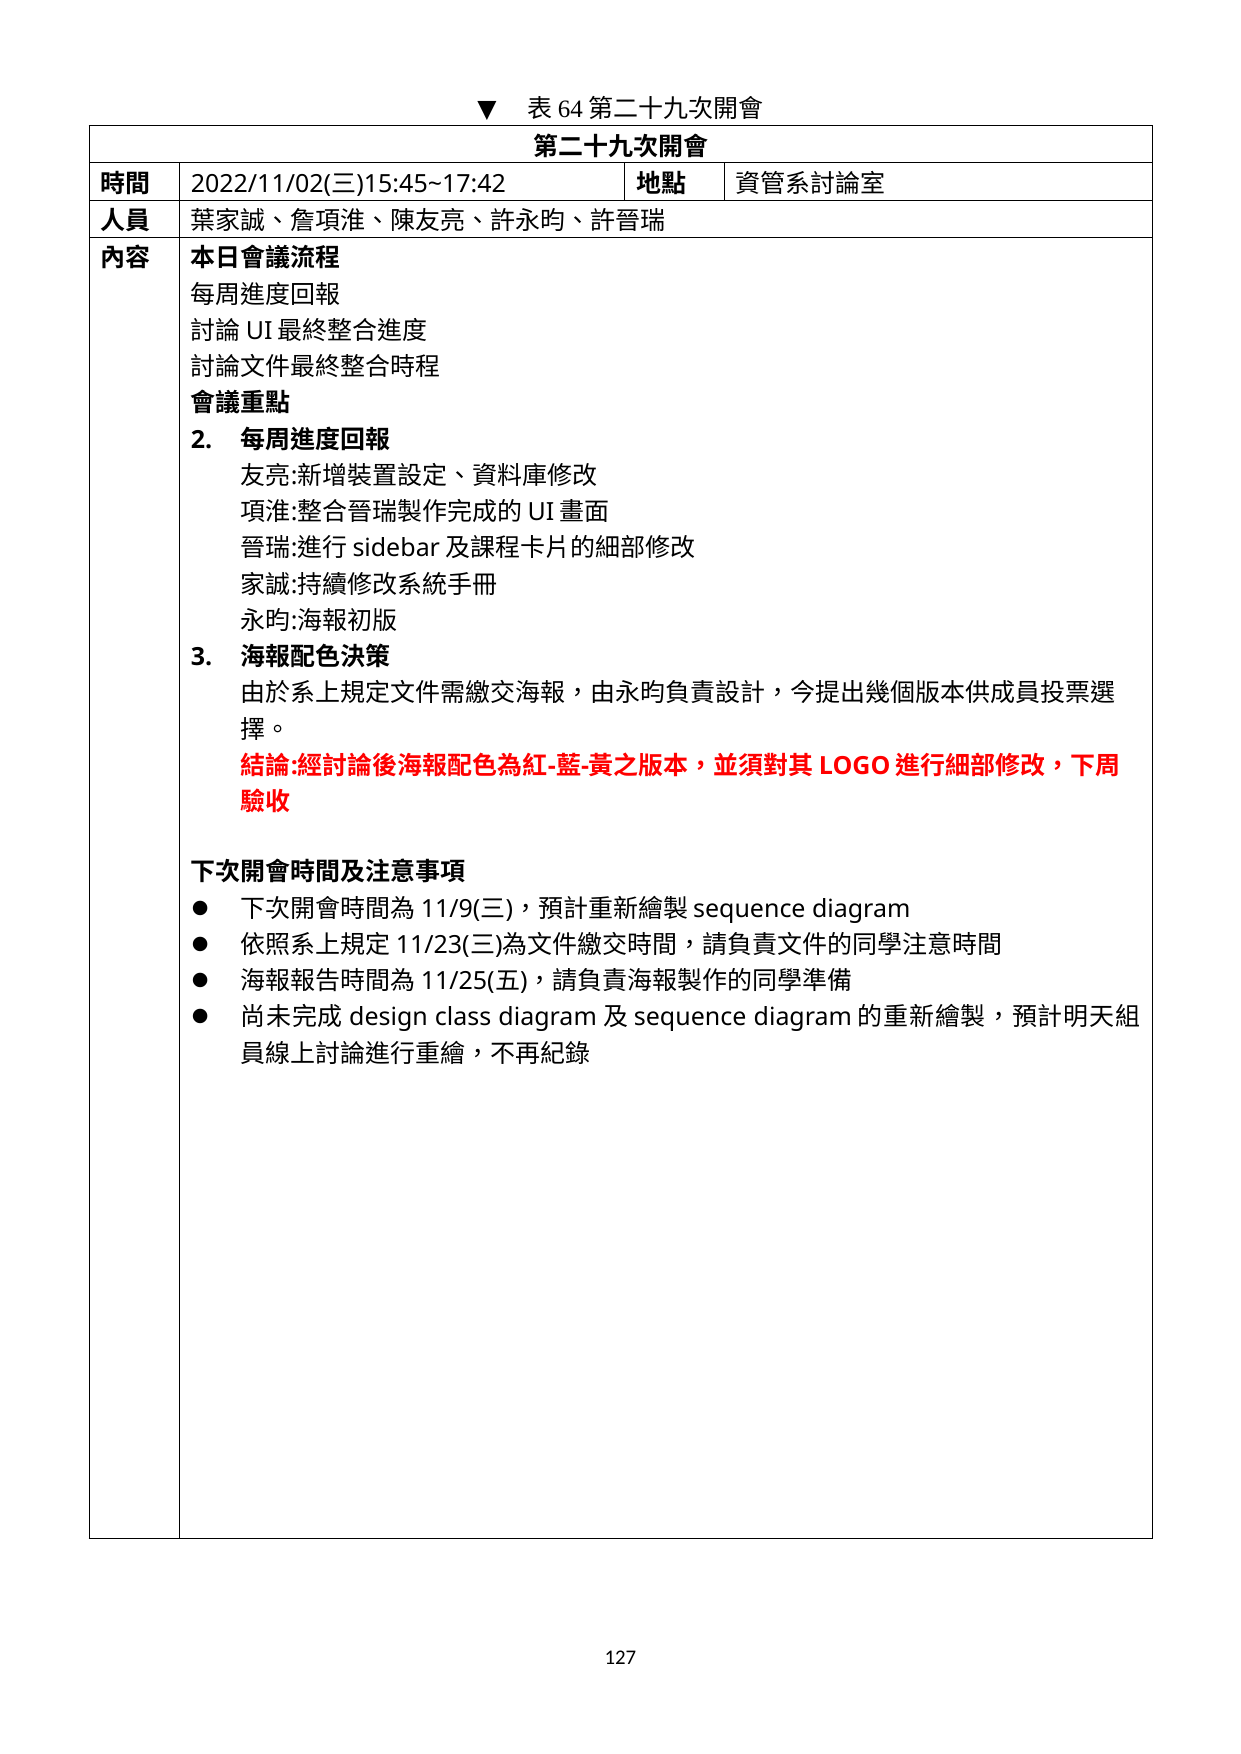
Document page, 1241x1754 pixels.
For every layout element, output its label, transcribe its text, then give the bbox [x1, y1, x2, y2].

table_cell 地點 [625, 163, 724, 199]
list 表 64 第二十九次開會 [89, 89, 1152, 125]
table_cell 2022/11/02(三)15:45~17:42 [180, 163, 624, 199]
table_cell 葉家誠、詹項淮、陳友亮、許永昀、許晉瑞 [180, 201, 1152, 237]
table_cell 本日會議流程 每周進度回報 討論UI最終整合進度 討論文件最終整合時程 會議重點 每周進度回報 友亮:新增裝置設定、資料庫修改 項淮:整合晉瑞製作完成的UI畫面 晉瑞:進行sidebar及課程卡片的細部修改 家誠:持續修改系統手冊 永昀:海報初版 海報配色決策 由於系上規定文件需繳交海報，由永昀負責設計，今提出幾個版本供成員投票選擇。 結論:經討論後海報配色為紅-藍-黃之版本，並須對其LOGO進行細部修改，下周驗收 下次開會時間及注意事項 下次開會時間為11/9(三)，預計重新繪製sequence diagram 依照系上規定11/23(三)為文件繳交時間，請負責文件的同學注意時間 海報報告時間為11/25(五)，請負責海報製作的同學準備 尚未完成design class diagram及sequence diagram的重新繪製，預計明天組員線上討論進行重繪，不再紀錄 [180, 238, 1152, 1538]
table_header 第二十九次開會 [90, 126, 1152, 162]
table_cell 人員 [90, 201, 179, 237]
table_cell 內容 [90, 238, 179, 1538]
table_cell 資管系討論室 [725, 163, 1152, 199]
table_cell 時間 [90, 163, 179, 199]
